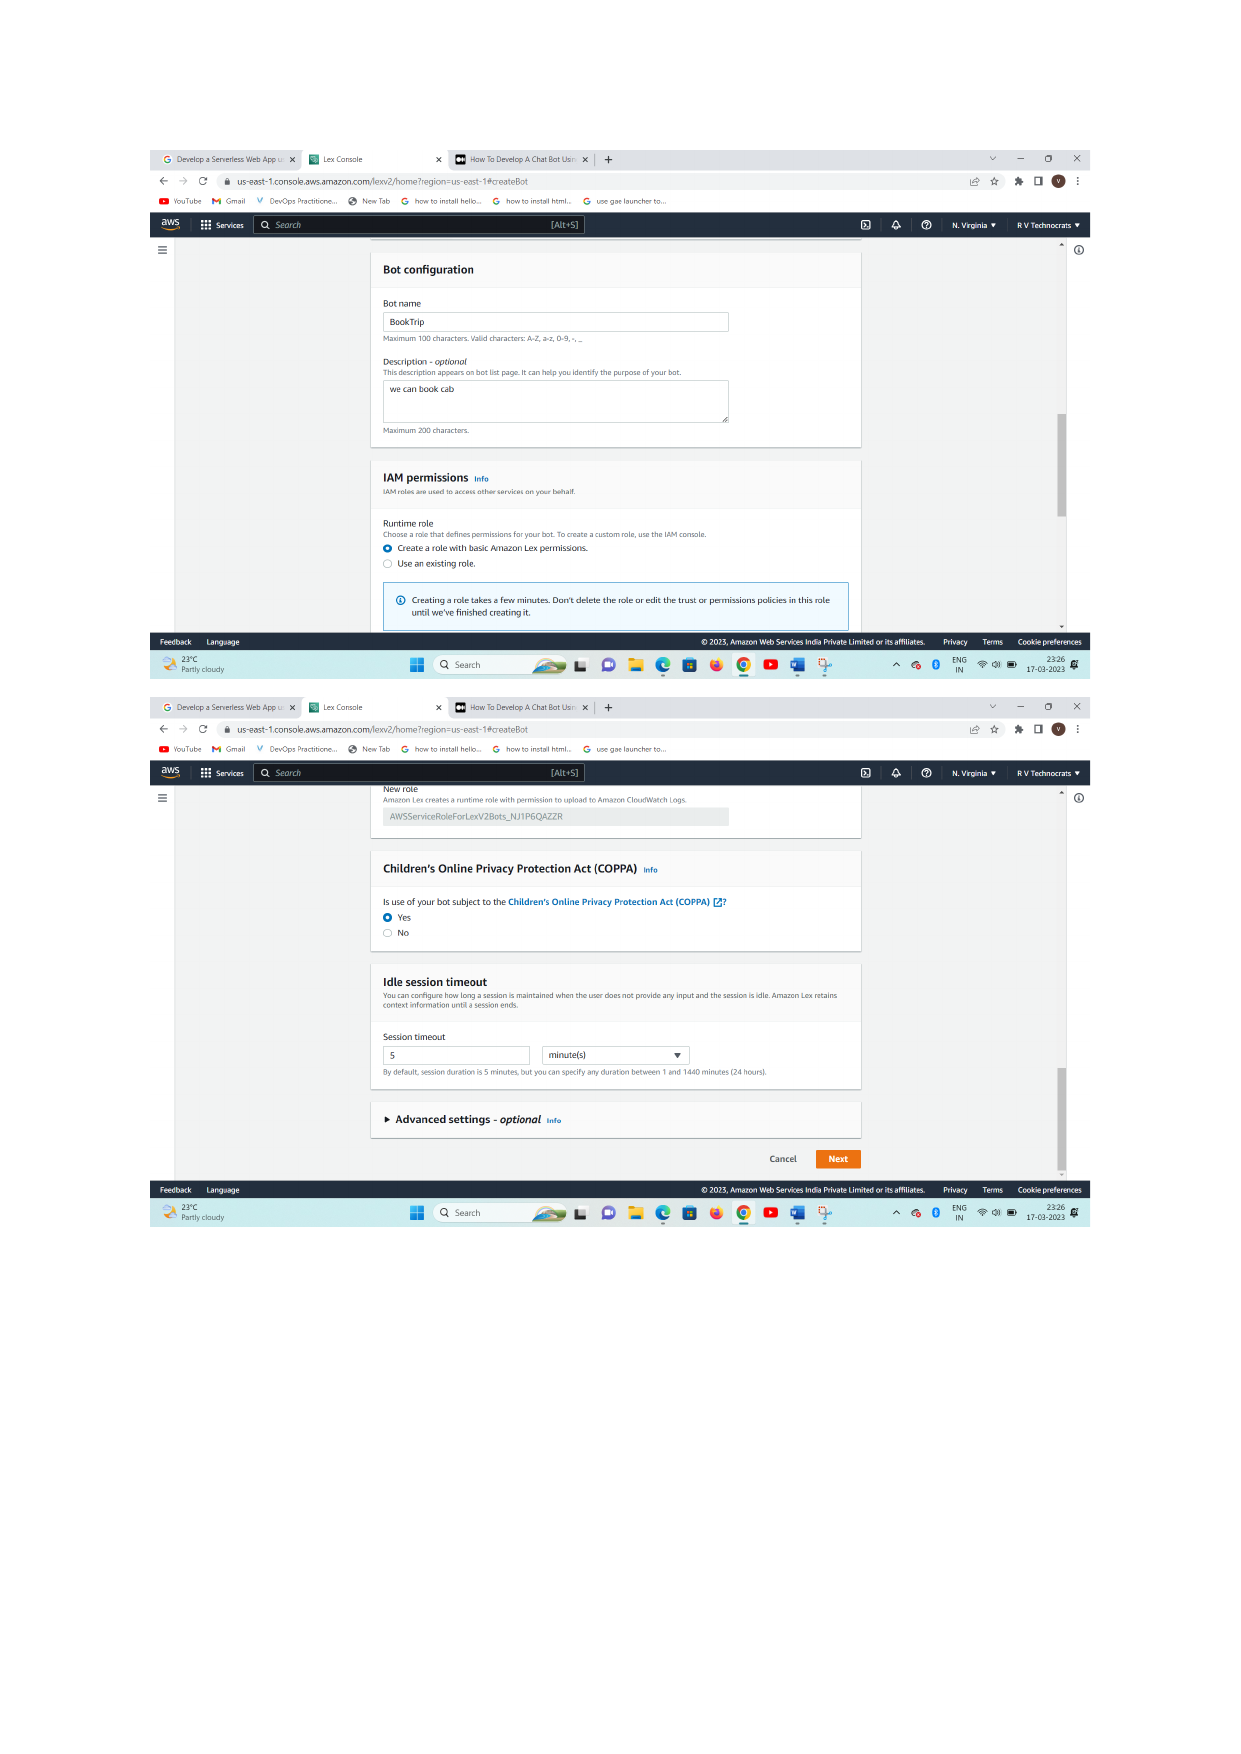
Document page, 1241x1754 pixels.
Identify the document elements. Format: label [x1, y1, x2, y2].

picture [150, 697, 1091, 1227]
picture [150, 150, 1091, 679]
